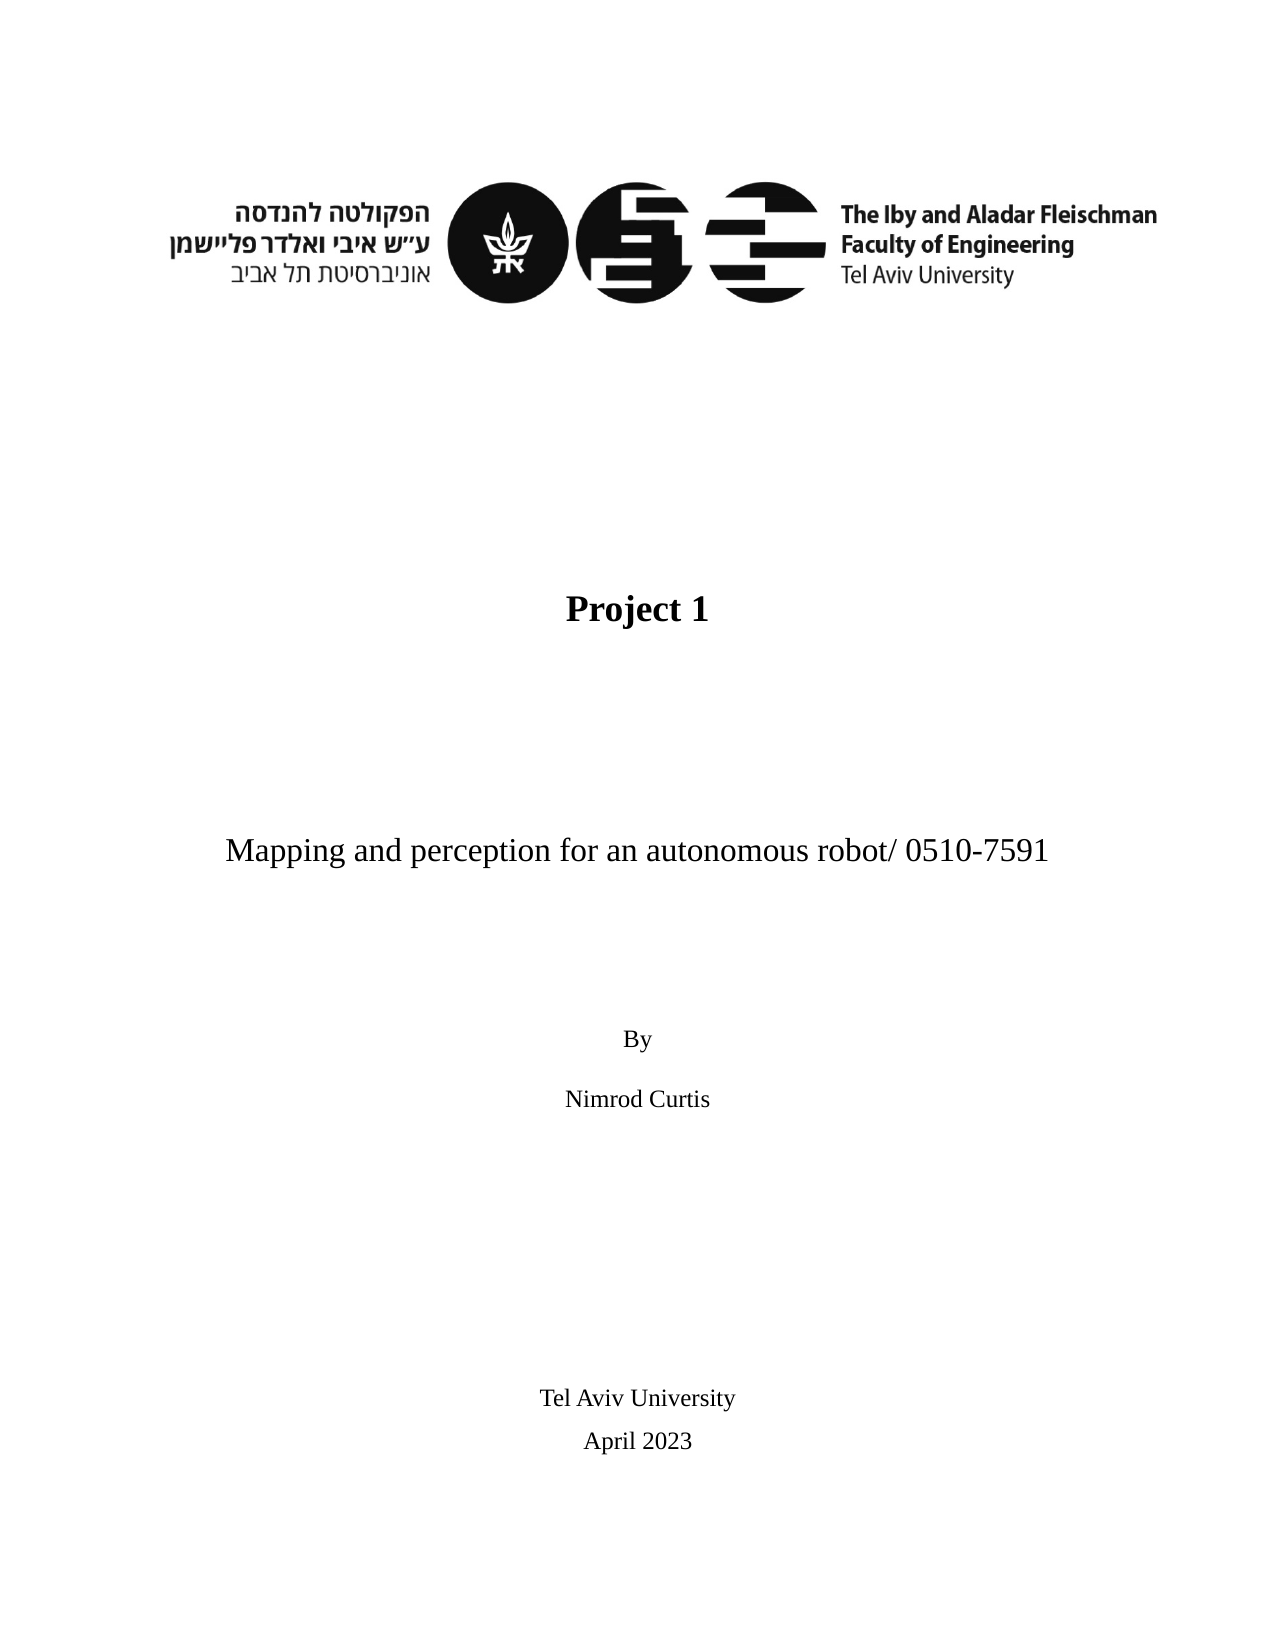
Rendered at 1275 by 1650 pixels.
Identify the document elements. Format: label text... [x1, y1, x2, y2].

text By [150, 1024, 1125, 1053]
text Nimrod Curtis [150, 1084, 1125, 1113]
text Mapping and perception for an autonomous robot/ 0510-7591 [150, 830, 1125, 869]
picture [51, 150, 1224, 337]
text Project 1 [150, 586, 1125, 629]
text Tel Aviv University April 2023 [150, 1383, 1125, 1455]
